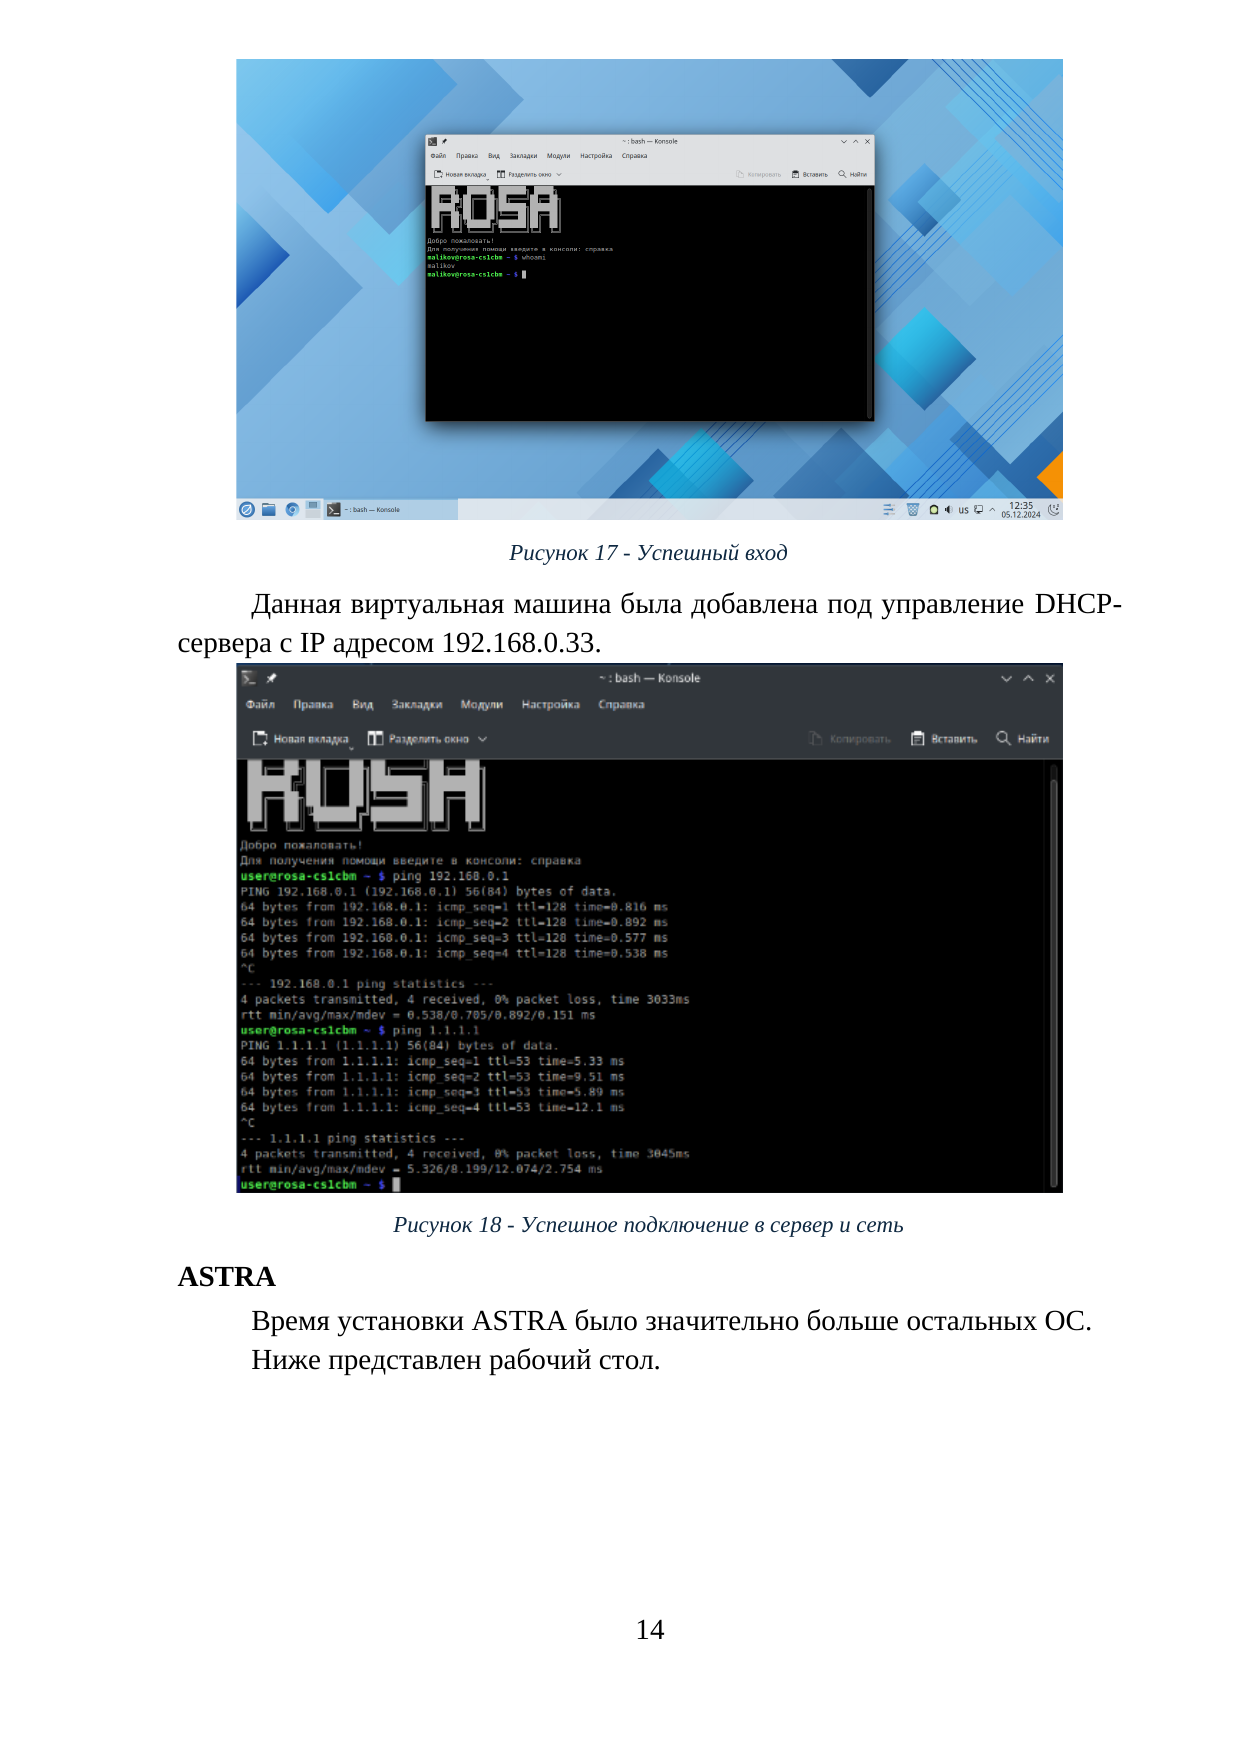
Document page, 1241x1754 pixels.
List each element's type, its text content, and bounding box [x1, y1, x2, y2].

text Ниже представлен рабочий стол. [177, 1342, 1122, 1375]
text Время установки ASTRA было значительно больше остальных ОС. [177, 1303, 1122, 1337]
text Рисунок 17 - Успешный вход [177, 539, 1122, 565]
text Рисунок 18 - Успешное подключение в сервер и сеть [177, 1212, 1122, 1238]
text Данная виртуальная машина была добавлена под управление DHCP-сервера с IP адресом 192.168.0.33. [177, 586, 1122, 658]
subtitle ASTRA [177, 1259, 1122, 1292]
picture [236, 663, 1063, 1193]
picture [236, 59, 1063, 520]
